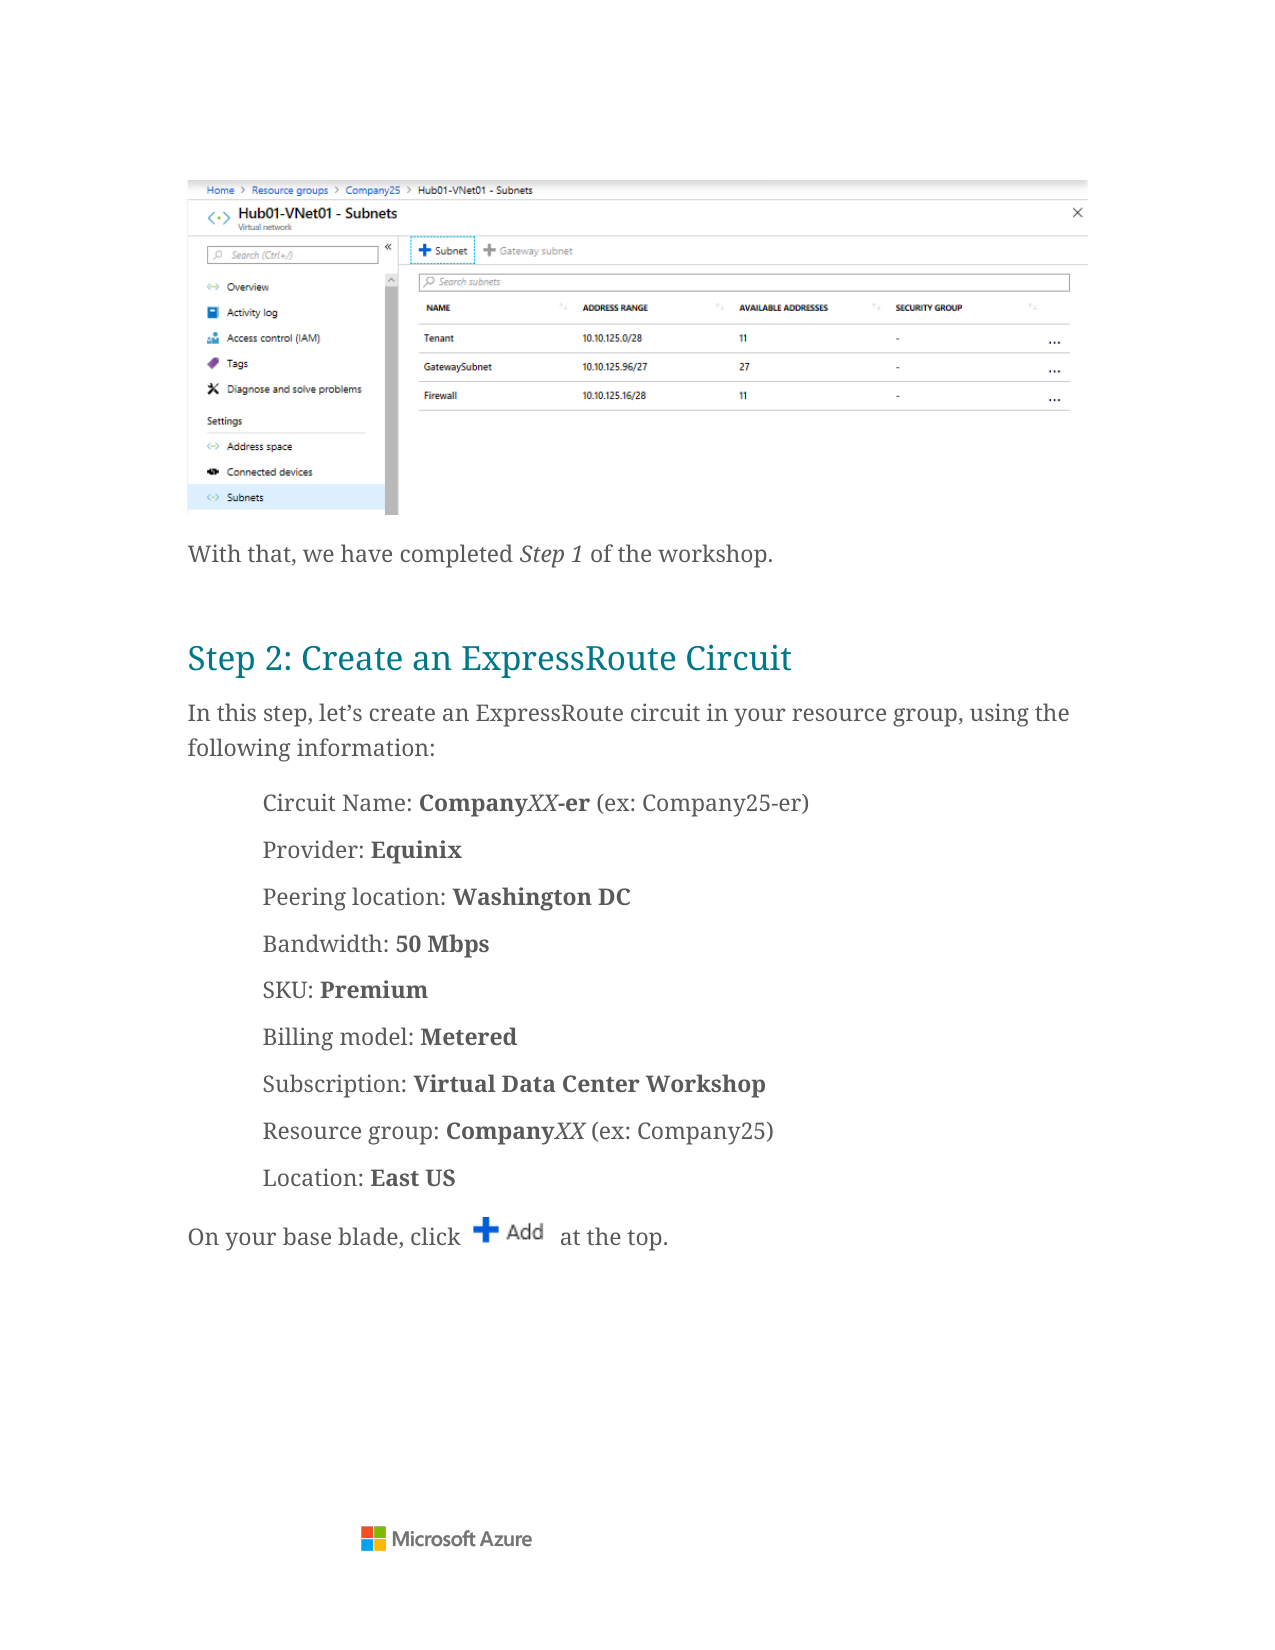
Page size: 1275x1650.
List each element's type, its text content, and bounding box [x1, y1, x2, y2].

picture [337, 1502, 557, 1575]
list Circuit Name: CompanyXX-er (ex: Company25-er) [262, 787, 1087, 818]
list Location: East US [262, 1162, 1087, 1193]
list On your base blade, click at the top. [187, 1217, 1087, 1252]
list Peering location: Washington DC [262, 881, 1087, 912]
subtitle Step 2: Create an ExpressRoute Circuit [187, 635, 1087, 680]
list Resource group: CompanyXX (ex: Company25) [262, 1115, 1087, 1146]
list With that, we have completed Step 1 of the workshop. [187, 538, 1087, 569]
list Provider: Equinix [262, 834, 1087, 865]
list Bandwidth: 50 Mbps [262, 928, 1087, 959]
picture [472, 1217, 548, 1246]
list Billing model: Metered [262, 1021, 1087, 1053]
picture [187, 180, 1088, 515]
list Subscription: Virtual Data Center Workshop [262, 1068, 1087, 1099]
list SKU: Premium [262, 974, 1087, 1006]
list In this step, let’s create an ExpressRoute circuit in your resource group, using the following information: [187, 697, 1087, 763]
